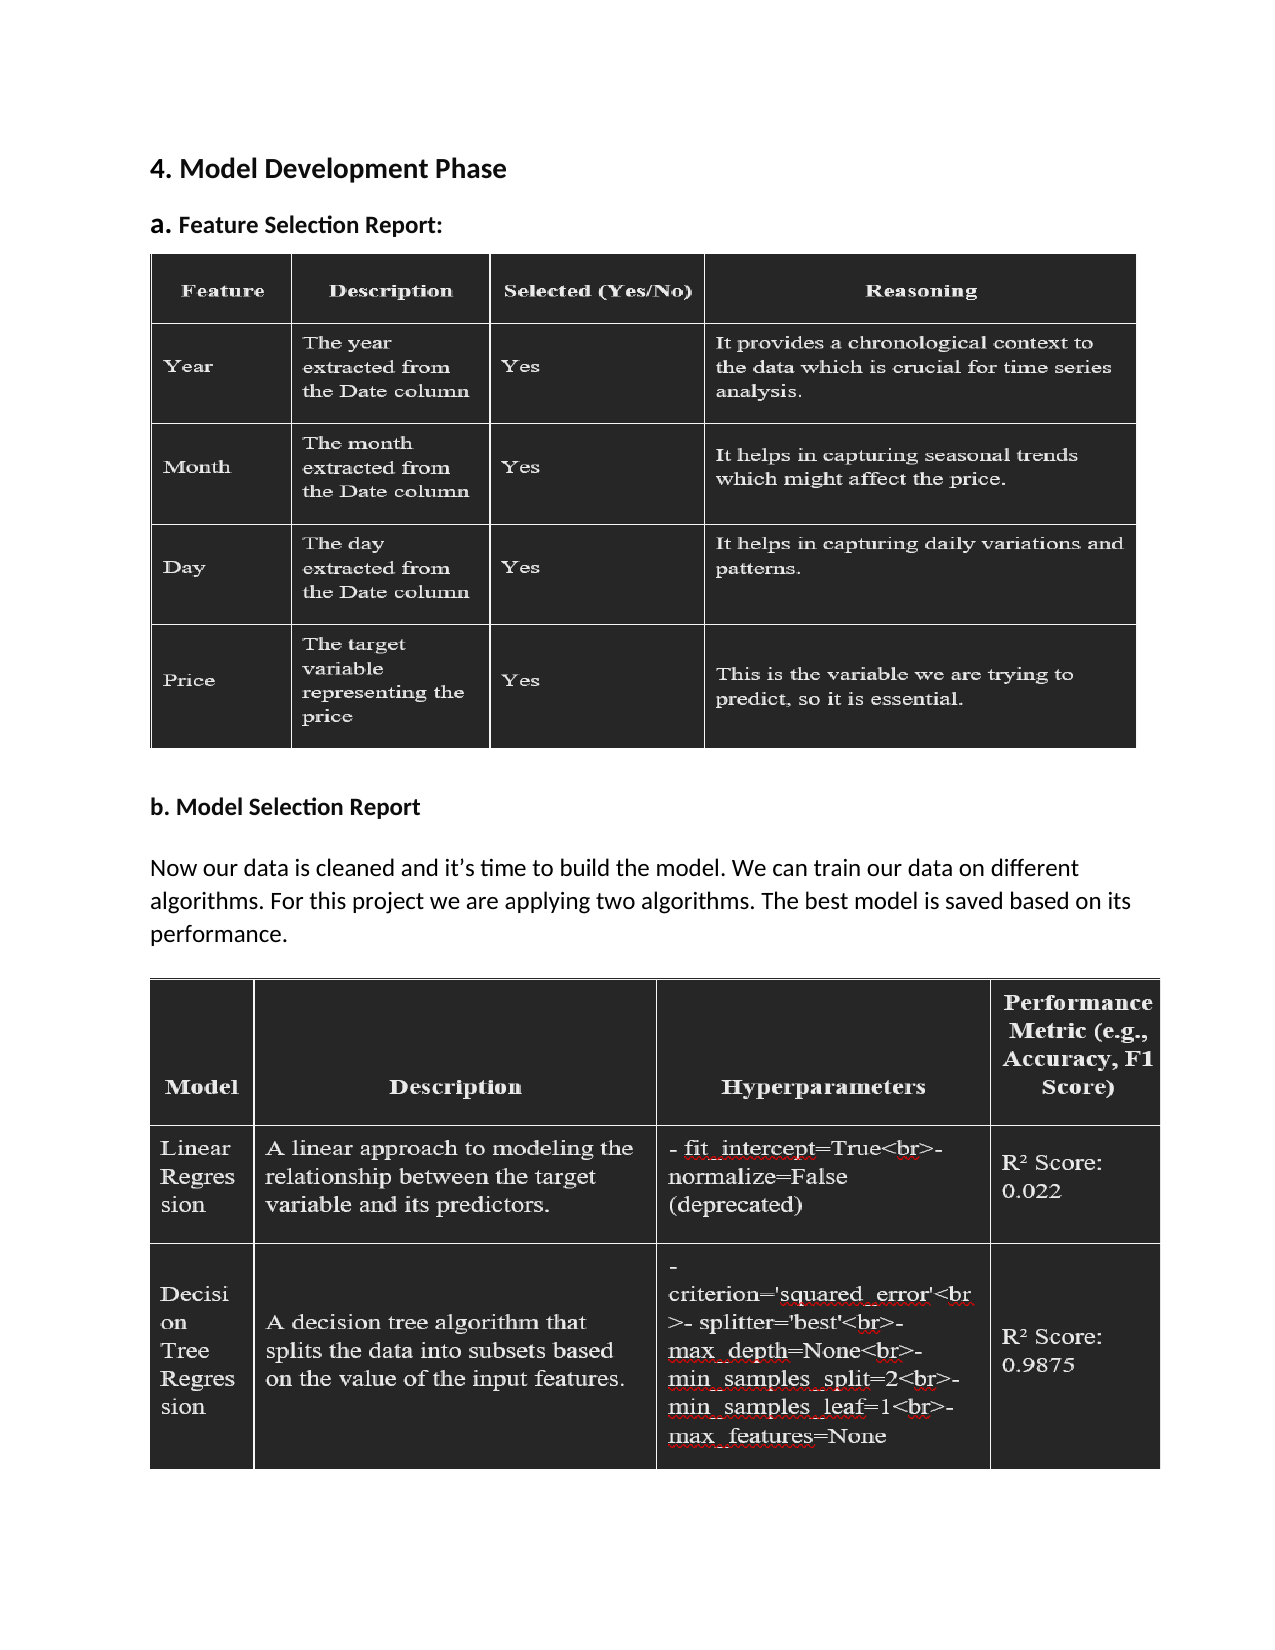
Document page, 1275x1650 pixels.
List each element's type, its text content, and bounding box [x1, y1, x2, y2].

text b. Model Selection Report [150, 792, 1174, 822]
text a. Feature Selection Report: [150, 205, 1267, 241]
text Now our data is cleaned and it’s time to build the model. We can train our data on different algorithms. For this project we are applying two algorithms. The best model is saved based on its performance. [150, 852, 1174, 948]
text 4. Model Development Phase [150, 150, 1267, 186]
picture [150, 978, 1161, 1469]
picture [150, 254, 1138, 748]
